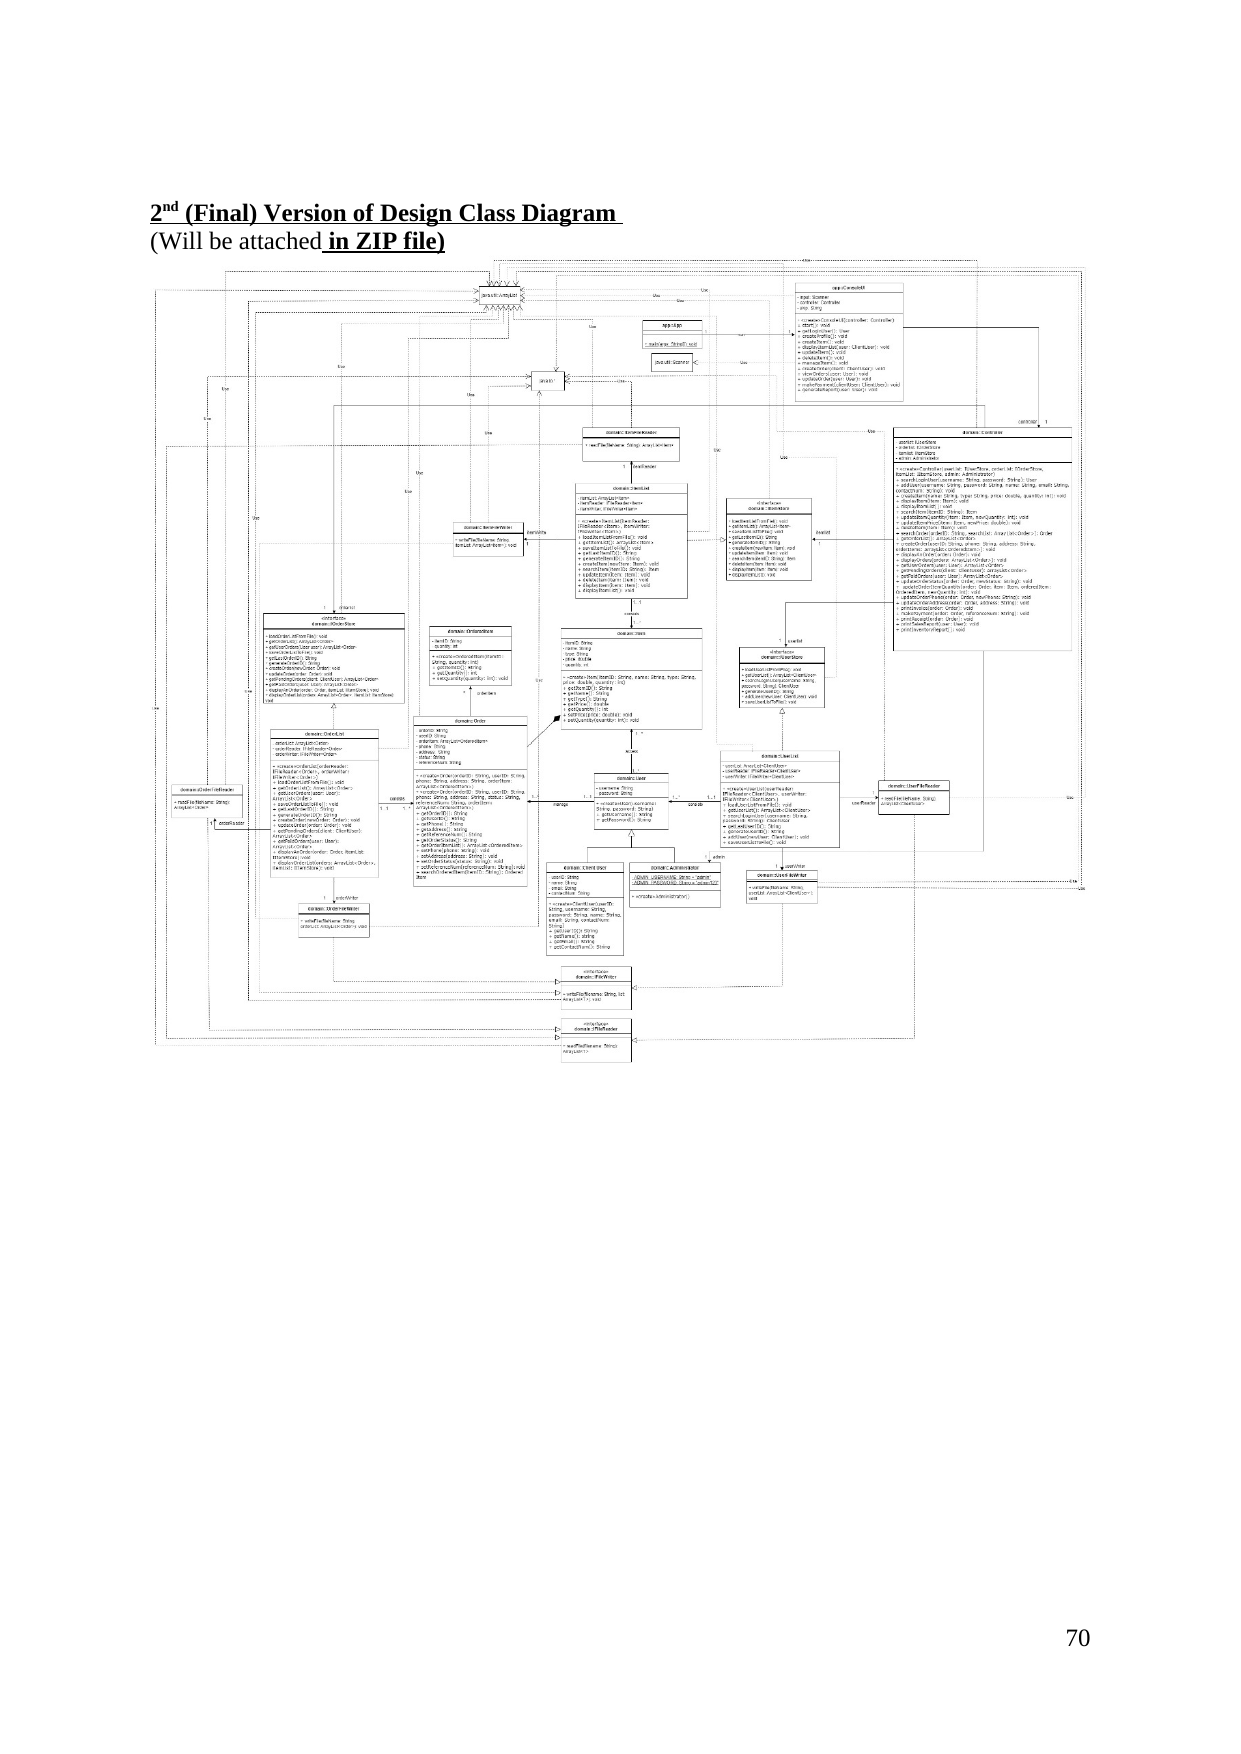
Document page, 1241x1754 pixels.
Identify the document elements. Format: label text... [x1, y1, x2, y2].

picture [150, 255, 1091, 1063]
subtitle 2nd (Final) Version of Design Class Diagram [150, 198, 1090, 226]
text (Will be attached in ZIP file) [150, 226, 1090, 255]
